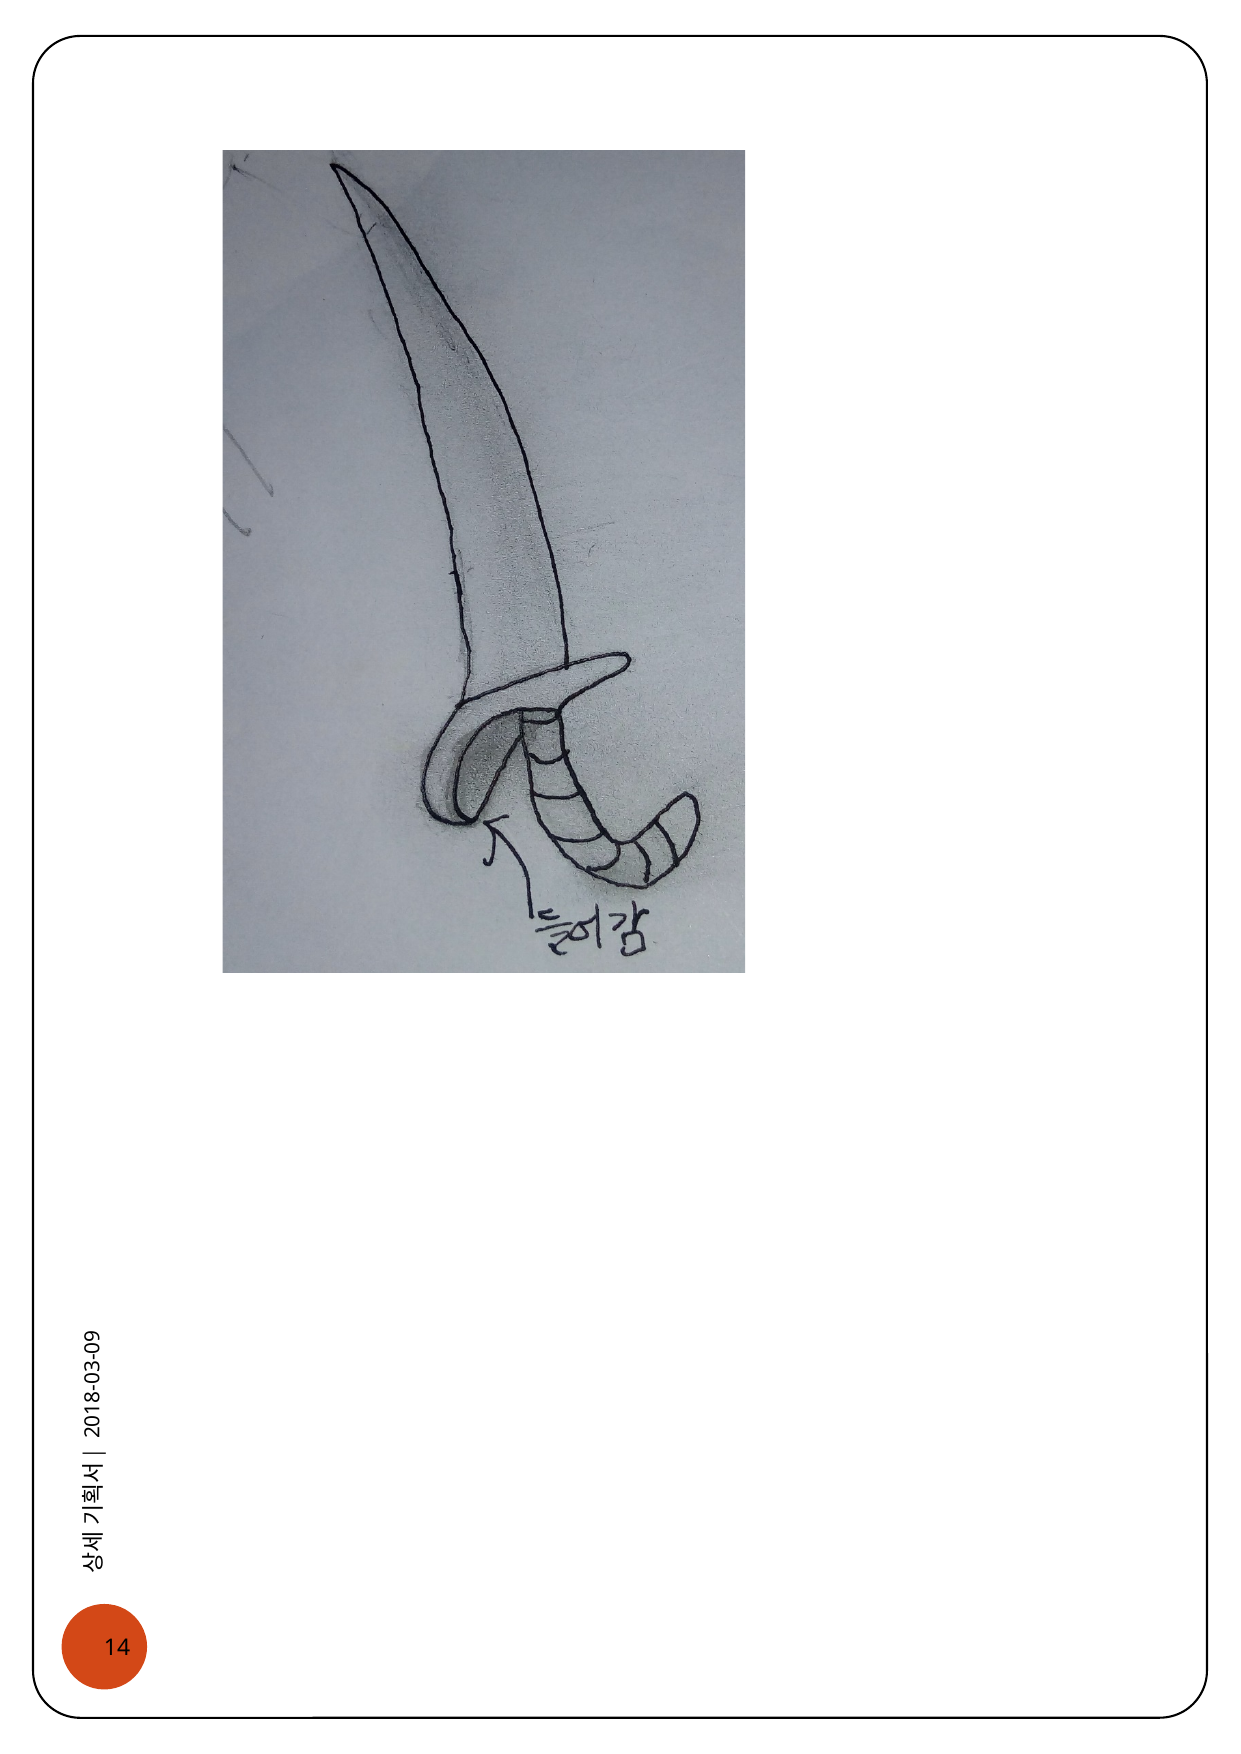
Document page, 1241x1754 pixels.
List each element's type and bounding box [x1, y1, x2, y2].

picture [222, 150, 746, 973]
